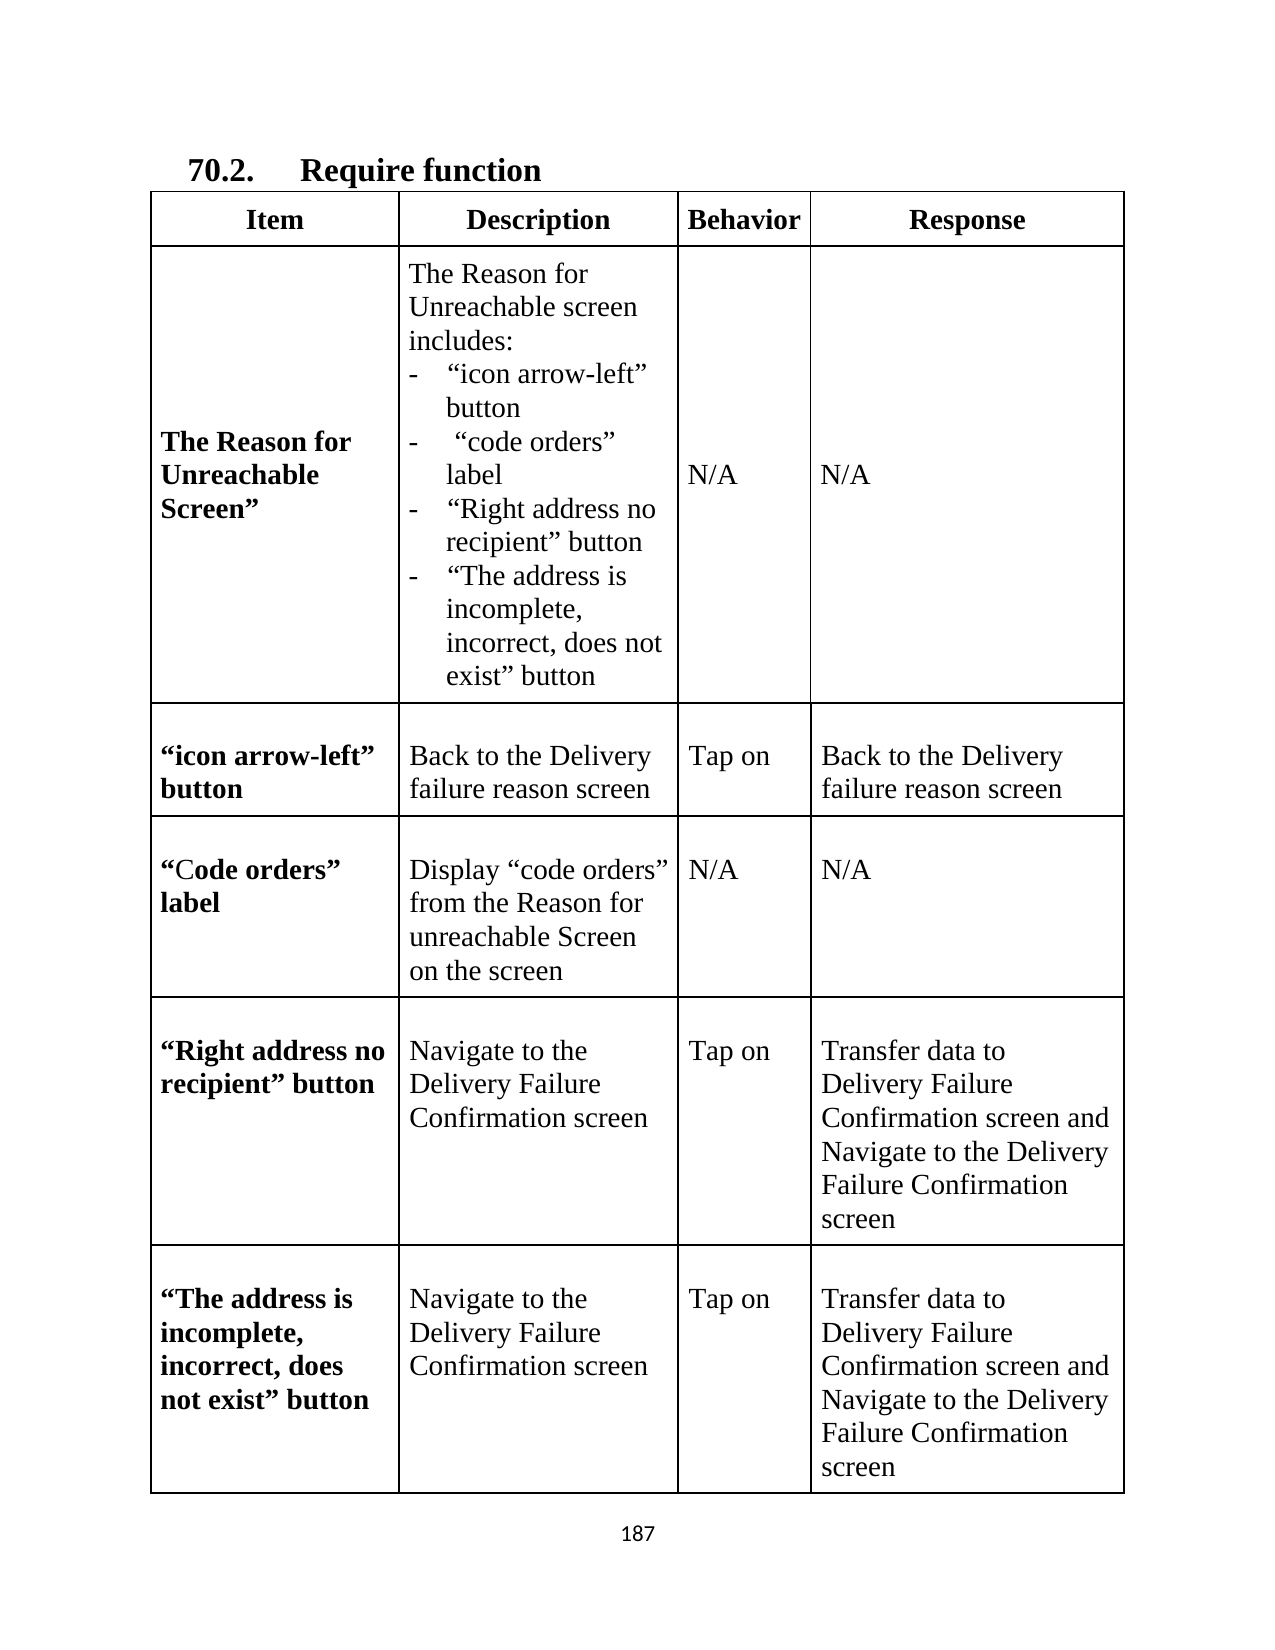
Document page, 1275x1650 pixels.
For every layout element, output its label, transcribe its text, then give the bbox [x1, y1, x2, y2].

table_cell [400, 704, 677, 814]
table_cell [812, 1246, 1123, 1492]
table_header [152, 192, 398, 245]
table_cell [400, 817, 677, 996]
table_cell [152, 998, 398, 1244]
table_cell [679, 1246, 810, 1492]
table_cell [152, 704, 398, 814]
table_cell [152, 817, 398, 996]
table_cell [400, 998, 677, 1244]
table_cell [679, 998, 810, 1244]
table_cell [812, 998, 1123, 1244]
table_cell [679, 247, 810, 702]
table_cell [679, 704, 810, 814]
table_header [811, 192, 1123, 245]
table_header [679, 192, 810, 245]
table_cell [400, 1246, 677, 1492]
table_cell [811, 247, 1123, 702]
subtitle Require function [187, 150, 1125, 188]
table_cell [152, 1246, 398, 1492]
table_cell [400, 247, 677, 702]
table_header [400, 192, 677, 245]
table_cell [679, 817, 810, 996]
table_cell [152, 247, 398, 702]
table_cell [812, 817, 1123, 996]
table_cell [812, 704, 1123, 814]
